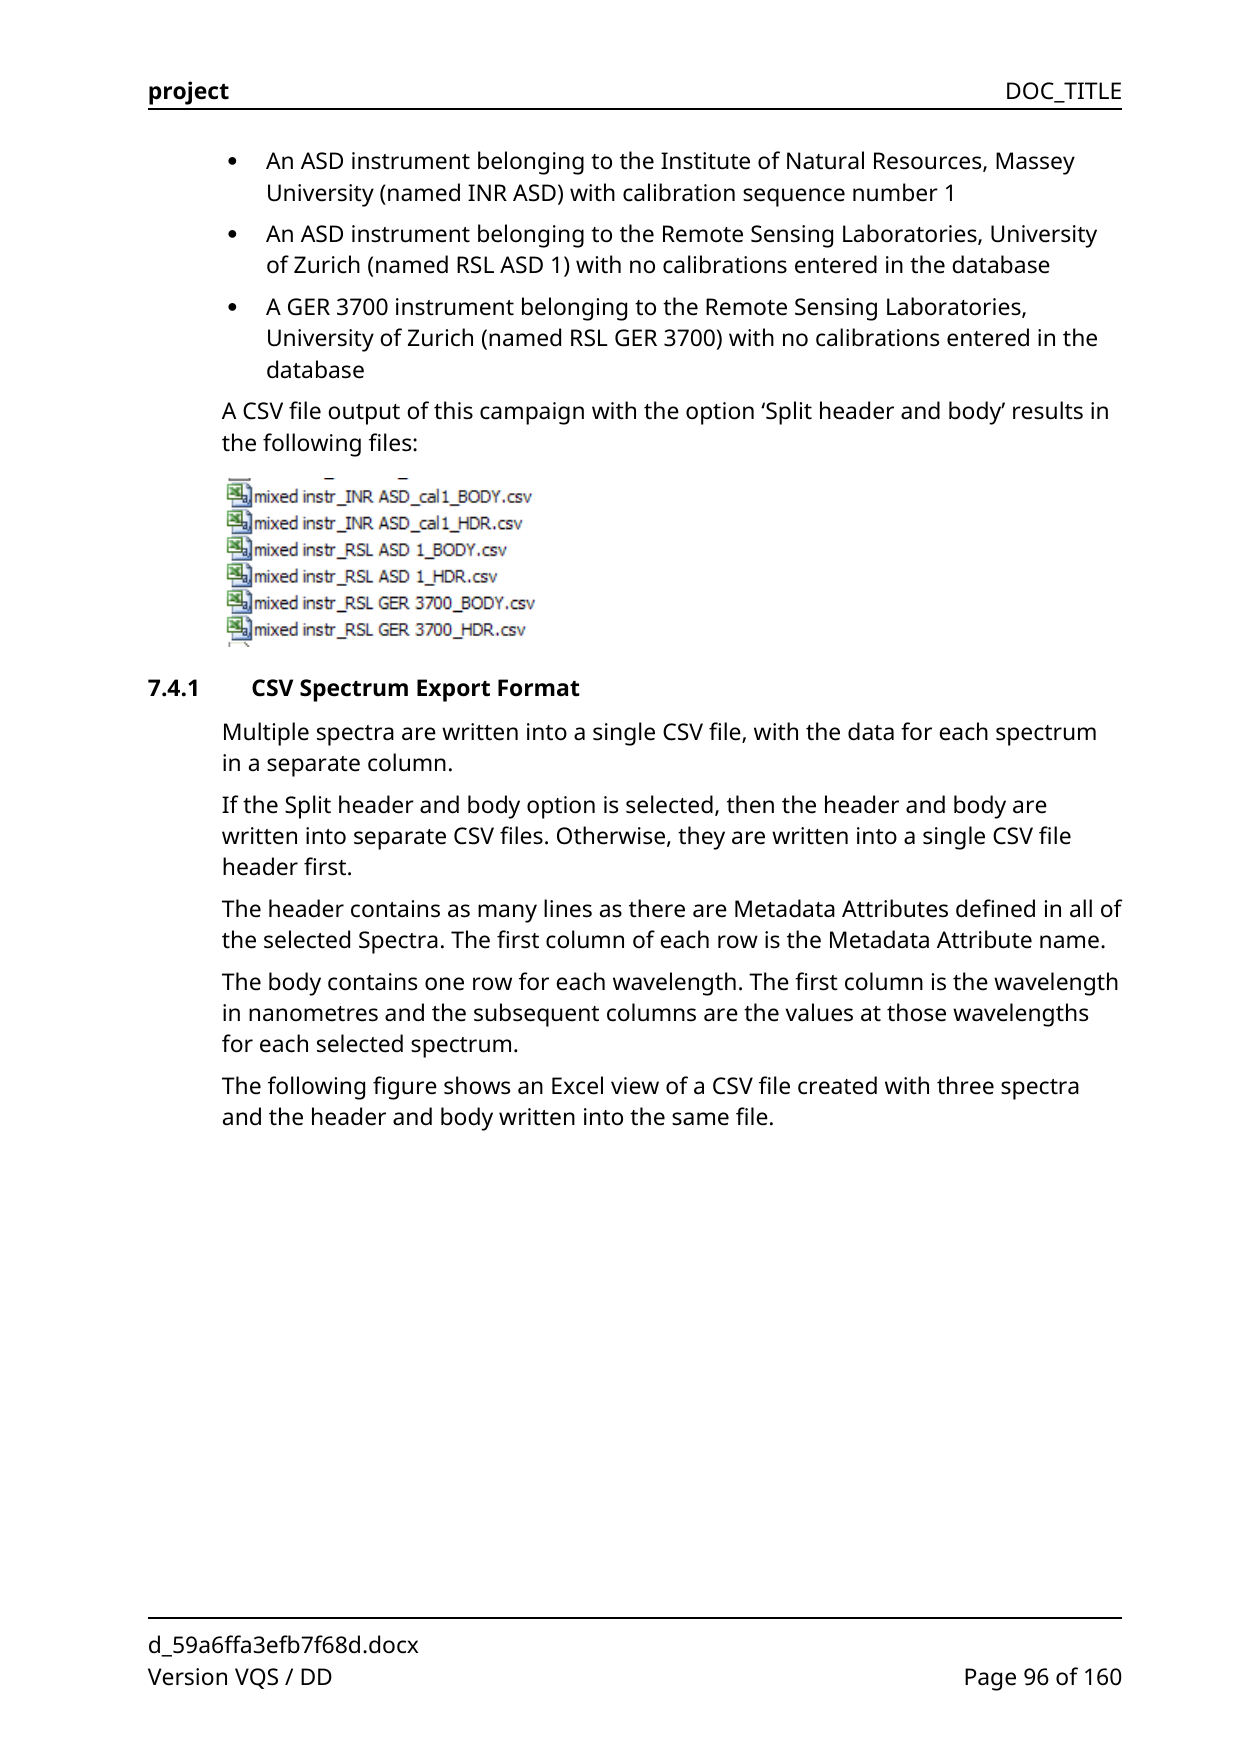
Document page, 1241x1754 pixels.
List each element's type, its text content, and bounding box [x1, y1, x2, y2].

text An ASD instrument belonging to the Institute of Natural Resources, Massey University (named INR ASD) with calibration sequence number 1 [228, 145, 1122, 208]
text The following figure shows an Excel view of a CSV file created with three spectra and the header and body written into the same file. [222, 1070, 1122, 1132]
text If the Split header and body option is selected, then the header and body are written into separate CSV files. Otherwise, they are written into a single CSV file header first. [222, 788, 1122, 882]
text A CSV file output of this campaign with the option ‘Split header and body’ results in the following files: [222, 395, 1122, 458]
text Multiple spectra are written into a single CSV file, with the data for each spectrum in a separate column. [222, 716, 1122, 778]
text A GER 3700 instrument belonging to the Remote Sensing Laboratories, University of Zurich (named RSL GER 3700) with no calibrations entered in the database [228, 291, 1122, 385]
text The body contains one row for each wavelength. The first column is the wavelength in nanometres and the subsequent columns are the values at those wavelengths for each selected spectrum. [222, 966, 1122, 1059]
text The header contains as many lines as there are Metadata Attributes defined in all of the selected Spectra. The first column of each row is the Metadata Attribute name. [222, 893, 1122, 955]
picture [221, 478, 574, 647]
text An ASD instrument belonging to the Remote Sensing Laboratories, University of Zurich (named RSL ASD 1) with no calibrations entered in the database [228, 218, 1122, 281]
subtitle CSV Spectrum Export Format [148, 672, 1122, 703]
